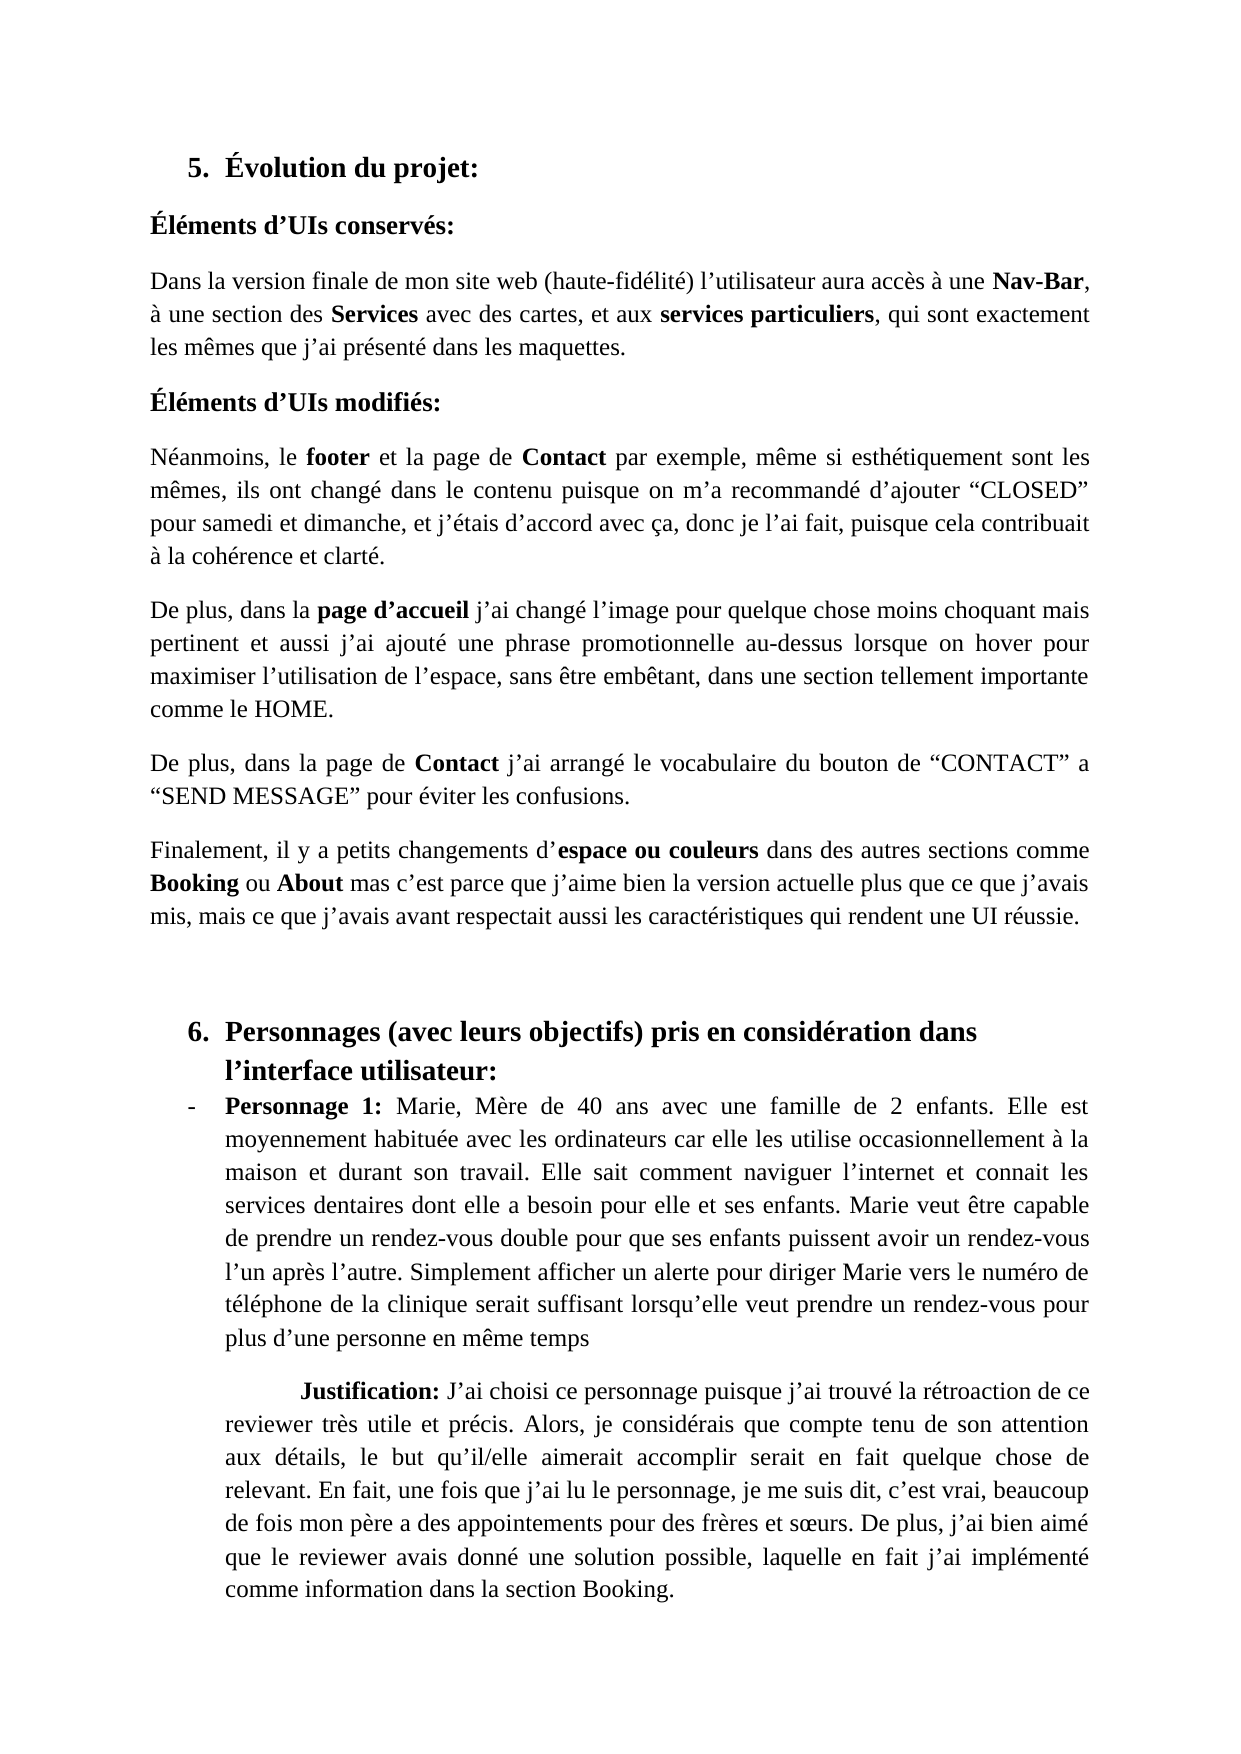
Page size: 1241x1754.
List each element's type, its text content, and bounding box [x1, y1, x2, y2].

text Éléments d’UIs conservés: [150, 209, 1090, 241]
text Éléments d’UIs modifiés: [150, 386, 1090, 417]
list Évolution du projet: [187, 150, 1090, 183]
text De plus, dans la page de Contact j’ai arrangé le vocabulaire du bouton de “CONTACT” a “SEND MESSAGE” pour éviter les confusions. [150, 748, 1090, 810]
text Dans la version finale de mon site web (haute-fidélité) l’utilisateur aura accès à une Nav-Bar, à une section des Services avec des cartes, et aux services particuliers, qui sont exactement les mêmes que j’ai présenté dans les maquettes. [150, 266, 1090, 361]
text De plus, dans la page d’accueil j’ai changé l’image pour quelque chose moins choquant mais pertinent et aussi j’ai ajouté une phrase promotionnelle au-dessus lorsque on hover pour maximiser l’utilisation de l’espace, sans être embêtant, dans une section tellement importante comme le HOME. [150, 595, 1090, 723]
text Finalement, il y a petits changements d’espace ou couleurs dans des autres sections comme Booking ou About mas c’est parce que j’aime bien la version actuelle plus que ce que j’avais mis, mais ce que j’avais avant respectait aussi les caractéristiques qui rendent une UI réussie. [150, 835, 1090, 930]
list Personnage 1: Marie, Mère de 40 ans avec une famille de 2 enfants. Elle est moyennement habituée avec les ordinateurs car elle les utilise occasionnellement à la maison et durant son travail. Elle sait comment naviguer l’internet et connait les services dentaires dont elle a besoin pour elle et ses enfants. Marie veut être capable de prendre un rendez-vous double pour que ses enfants puissent avoir un rendez-vous l’un après l’autre. Simplement afficher un alerte pour diriger Marie vers le numéro de téléphone de la clinique serait suffisant lorsqu’elle veut prendre un rendez-vous pour plus d’une personne en même temps [187, 1091, 1090, 1351]
text Néanmoins, le footer et la page de Contact par exemple, même si esthétiquement sont les mêmes, ils ont changé dans le contenu puisque on m’a recommandé d’ajouter “CLOSED” pour samedi et dimanche, et j’étais d’accord avec ça, donc je l’ai fait, puisque cela contribuait à la cohérence et clarté. [150, 442, 1090, 570]
list Personnages (avec leurs objectifs) pris en considération dans l’interface utilisateur: [187, 1014, 1090, 1086]
